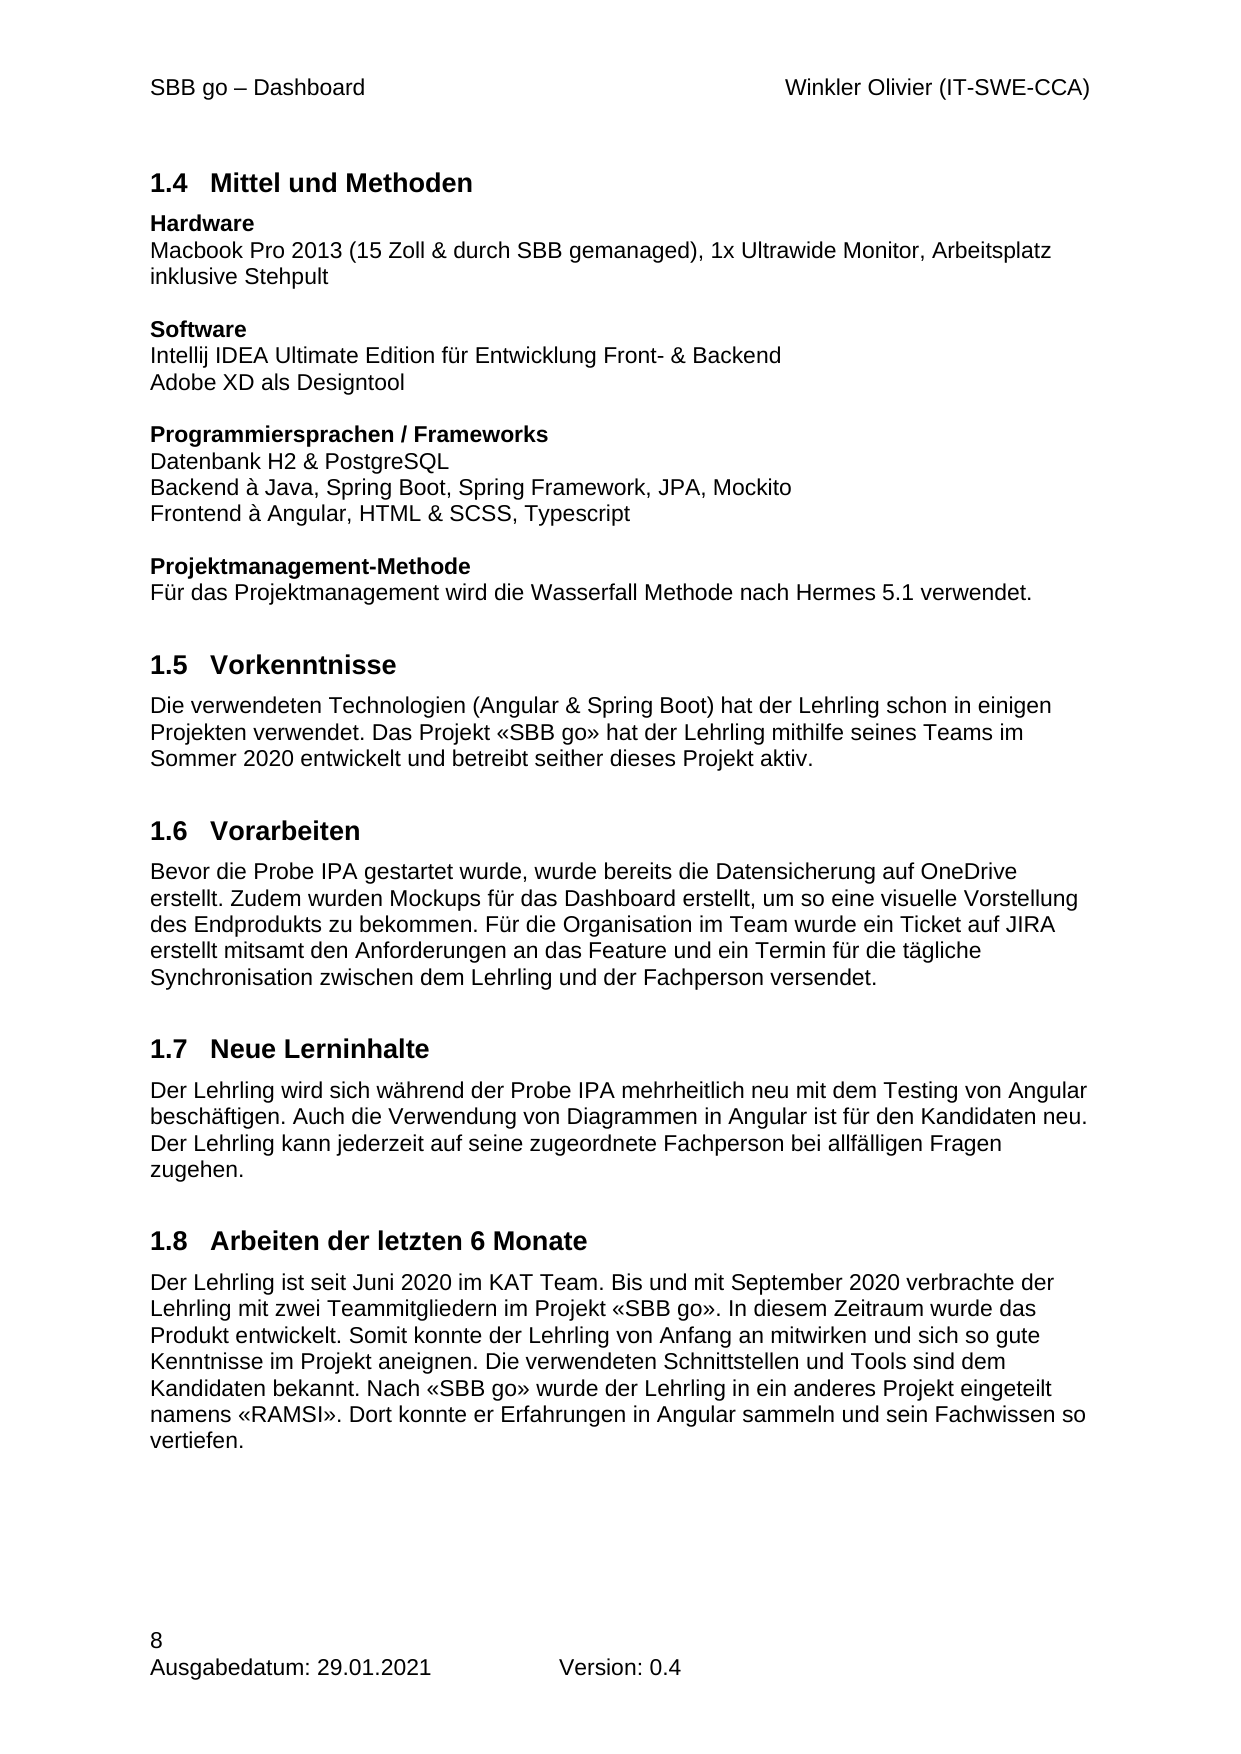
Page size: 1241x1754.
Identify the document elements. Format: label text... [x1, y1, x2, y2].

text Programmiersprachen / Frameworks [150, 421, 1090, 448]
text Für das Projektmanagement wird die Wasserfall Methode nach Hermes 5.1 verwendet. [150, 579, 1090, 606]
subtitle Arbeiten der letzten 6 Monate [150, 1225, 1090, 1257]
text Macbook Pro 2013 (15 Zoll & durch SBB gemanaged), 1x Ultrawide Monitor, Arbeitsplatz inklusive Stehpult [150, 237, 1090, 289]
text Der Lehrling ist seit Juni 2020 im KAT Team. Bis und mit September 2020 verbrachte der Lehrling mit zwei Teammitgliedern im Projekt «SBB go». In diesem Zeitraum wurde das Produkt entwickelt. Somit konnte der Lehrling von Anfang an mitwirken und sich so gute Kenntnisse im Projekt aneignen. Die verwendeten Schnittstellen und Tools sind dem Kandidaten bekannt. Nach «SBB go» wurde der Lehrling in ein anderes Projekt eingeteilt namens «RAMSI». Dort konnte er Erfahrungen in Angular sammeln und sein Fachwissen so vertiefen. [150, 1269, 1090, 1453]
text Der Lehrling wird sich während der Probe IPA mehrheitlich neu mit dem Testing von Angular beschäftigen. Auch die Verwendung von Diagrammen in Angular ist für den Kandidaten neu. Der Lehrling kann jederzeit auf seine zugeordnete Fachperson bei allfälligen Fragen zugehen. [150, 1077, 1090, 1182]
text Software [150, 316, 1090, 342]
text Frontend à Angular, HTML & SCSS, Typescript [150, 500, 1090, 527]
text Projektmanagement-Methode [150, 553, 1090, 579]
text Intellij IDEA Ultimate Edition für Entwicklung Front- & Backend [150, 342, 1090, 368]
subtitle Mittel und Methoden [150, 167, 1090, 198]
text Backend à Java, Spring Boot, Spring Framework, JPA, Mockito [150, 474, 1090, 500]
subtitle Vorarbeiten [150, 814, 1090, 846]
subtitle Neue Lerninhalte [150, 1033, 1090, 1064]
text Hardware [150, 210, 1090, 237]
text Datenbank H2 & PostgreSQL [150, 448, 1090, 474]
text Adobe XD als Designtool [150, 368, 1090, 395]
subtitle Vorkenntnisse [150, 649, 1090, 680]
text Bevor die Probe IPA gestartet wurde, wurde bereits die Datensicherung auf OneDrive erstellt. Zudem wurden Mockups für das Dashboard erstellt, um so eine visuelle Vorstellung des Endprodukts zu bekommen. Für die Organisation im Team wurde ein Ticket auf JIRA erstellt mitsamt den Anforderungen an das Feature und ein Termin für die tägliche Synchronisation zwischen dem Lehrling und der Fachperson versendet. [150, 858, 1090, 990]
text Die verwendeten Technologien (Angular & Spring Boot) hat der Lehrling schon in einigen Projekten verwendet. Das Projekt «SBB go» hat der Lehrling mithilfe seines Teams im Sommer 2020 entwickelt und betreibt seither dieses Projekt aktiv. [150, 692, 1090, 772]
